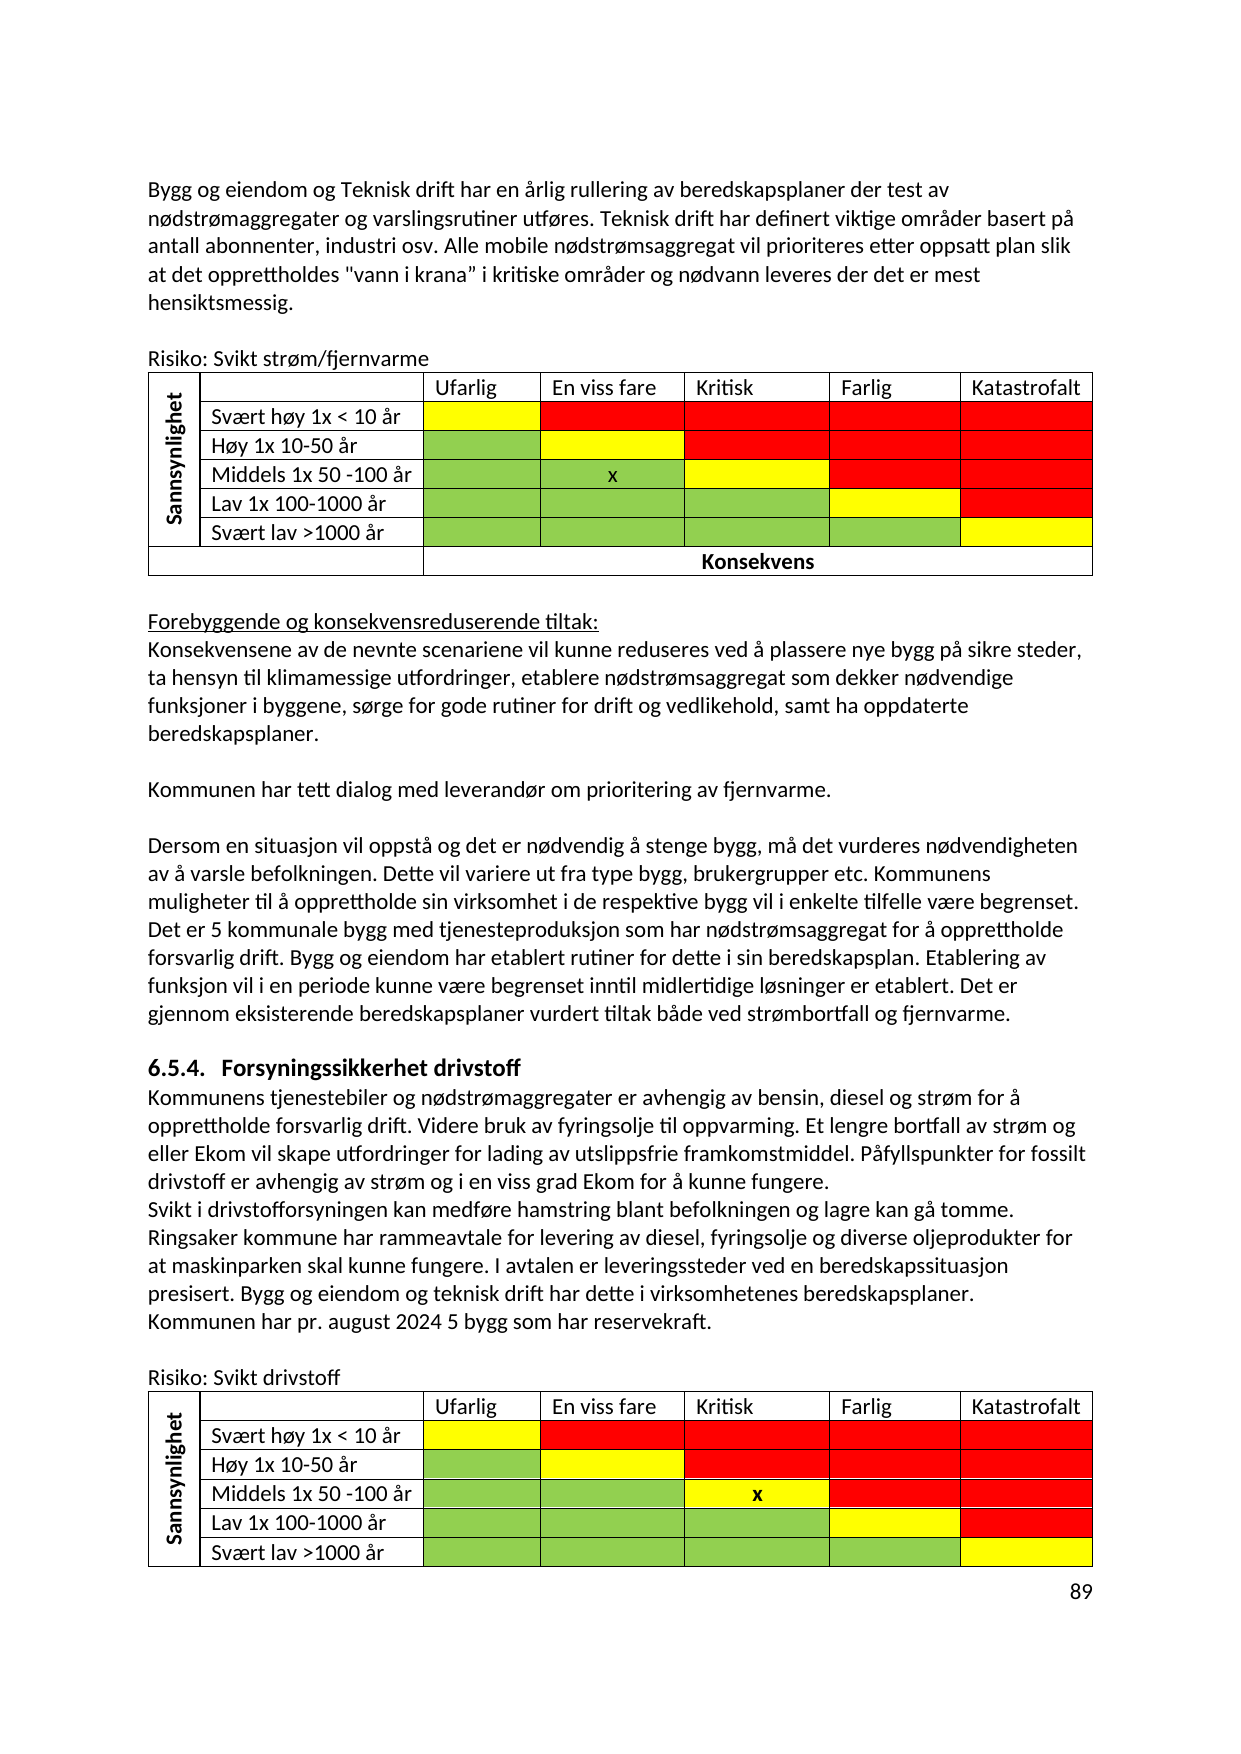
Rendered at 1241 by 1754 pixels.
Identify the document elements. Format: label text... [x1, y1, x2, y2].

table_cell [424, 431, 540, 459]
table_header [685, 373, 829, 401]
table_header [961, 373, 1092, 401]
text Kommunen har tett dialog med leverandør om prioritering av fjernvarme. [148, 775, 1093, 803]
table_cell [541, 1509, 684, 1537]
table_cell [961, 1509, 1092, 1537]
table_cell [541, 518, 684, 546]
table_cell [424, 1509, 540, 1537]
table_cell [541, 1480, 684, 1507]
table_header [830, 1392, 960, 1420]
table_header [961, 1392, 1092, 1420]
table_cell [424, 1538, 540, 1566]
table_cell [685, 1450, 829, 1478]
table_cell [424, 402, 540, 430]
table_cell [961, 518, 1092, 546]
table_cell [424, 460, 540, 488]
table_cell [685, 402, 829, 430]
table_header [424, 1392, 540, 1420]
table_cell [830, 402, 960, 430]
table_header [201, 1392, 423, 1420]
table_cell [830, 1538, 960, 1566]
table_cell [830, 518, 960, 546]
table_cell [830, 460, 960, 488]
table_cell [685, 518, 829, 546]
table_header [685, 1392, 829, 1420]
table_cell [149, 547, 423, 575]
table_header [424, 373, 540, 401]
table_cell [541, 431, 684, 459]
text 6.5.4. Forsyningssikkerhet drivstoff [148, 1052, 1093, 1083]
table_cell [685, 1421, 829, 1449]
text Forebyggende og konsekvensreduserende tiltak: [148, 607, 1093, 635]
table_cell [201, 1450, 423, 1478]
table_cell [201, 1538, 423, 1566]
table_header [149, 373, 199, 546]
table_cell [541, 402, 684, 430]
text Svikt i drivstofforsyningen kan medføre hamstring blant befolkningen og lagre kan gå tomme. [148, 1195, 1093, 1223]
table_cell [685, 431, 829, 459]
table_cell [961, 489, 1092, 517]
text Konsekvensene av de nevnte scenariene vil kunne reduseres ved å plassere nye bygg på sikre steder, ta hensyn til klimamessige utfordringer, etablere nødstrømsaggregat som dekker nødvendige funksjoner i byggene, sørge for gode rutiner for drift og vedlikehold, samt ha oppdaterte beredskapsplaner. [148, 635, 1093, 775]
text Kommunen har pr. august 2024 5 bygg som har reservekraft. [148, 1307, 1093, 1335]
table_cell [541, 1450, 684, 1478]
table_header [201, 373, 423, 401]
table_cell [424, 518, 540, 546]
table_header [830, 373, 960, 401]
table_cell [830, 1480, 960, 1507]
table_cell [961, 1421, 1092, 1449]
text Bygg og eiendom og Teknisk drift har en årlig rullering av beredskapsplaner der test av nødstrømaggregater og varslingsrutiner utføres. Teknisk drift har definert viktige områder basert på antall abonnenter, industri osv. Alle mobile nødstrømsaggregat vil prioriteres etter oppsatt plan slik at det opprettholdes "vann i krana” i kritiske områder og nødvann leveres der det er mest hensiktsmessig. [148, 148, 1093, 316]
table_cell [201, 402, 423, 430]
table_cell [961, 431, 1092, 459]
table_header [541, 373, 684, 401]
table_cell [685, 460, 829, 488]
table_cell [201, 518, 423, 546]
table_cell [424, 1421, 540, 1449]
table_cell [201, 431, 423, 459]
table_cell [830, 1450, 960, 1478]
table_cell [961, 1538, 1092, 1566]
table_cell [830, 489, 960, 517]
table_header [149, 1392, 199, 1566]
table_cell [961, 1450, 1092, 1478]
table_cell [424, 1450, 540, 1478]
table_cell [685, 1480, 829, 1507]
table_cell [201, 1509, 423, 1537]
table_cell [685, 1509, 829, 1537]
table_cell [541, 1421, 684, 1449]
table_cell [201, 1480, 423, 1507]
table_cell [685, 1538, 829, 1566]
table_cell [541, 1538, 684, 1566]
text Dersom en situasjon vil oppstå og det er nødvendig å stenge bygg, må det vurderes nødvendigheten av å varsle befolkningen. Dette vil variere ut fra type bygg, brukergrupper etc. Kommunens muligheter til å opprettholde sin virksomhet i de respektive bygg vil i enkelte tilfelle være begrenset. Det er 5 kommunale bygg med tjenesteproduksjon som har nødstrømsaggregat for å opprettholde forsvarlig drift. Bygg og eiendom har etablert rutiner for dette i sin beredskapsplan. Etablering av funksjon vil i en periode kunne være begrenset inntil midlertidige løsninger er etablert. Det er gjennom eksisterende beredskapsplaner vurdert tiltak både ved strømbortfall og fjernvarme. [148, 831, 1093, 1027]
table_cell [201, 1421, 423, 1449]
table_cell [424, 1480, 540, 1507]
text Risiko: Svikt strøm/fjernvarme [148, 316, 1093, 372]
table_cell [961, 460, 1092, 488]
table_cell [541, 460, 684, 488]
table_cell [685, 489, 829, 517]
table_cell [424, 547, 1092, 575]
text Ringsaker kommune har rammeavtale for levering av diesel, fyringsolje og diverse oljeprodukter for at maskinparken skal kunne fungere. I avtalen er leveringssteder ved en beredskapssituasjon presisert. Bygg og eiendom og teknisk drift har dette i virksomhetenes beredskapsplaner. [148, 1223, 1093, 1307]
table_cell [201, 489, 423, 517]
text Risiko: Svikt drivstoff [148, 1363, 1093, 1391]
text Kommunens tjenestebiler og nødstrømaggregater er avhengig av bensin, diesel og strøm for å opprettholde forsvarlig drift. Videre bruk av fyringsolje til oppvarming. Et lengre bortfall av strøm og eller Ekom vil skape utfordringer for lading av utslippsfrie framkomstmiddel. Påfyllspunkter for fossilt drivstoff er avhengig av strøm og i en viss grad Ekom for å kunne fungere. [148, 1083, 1093, 1195]
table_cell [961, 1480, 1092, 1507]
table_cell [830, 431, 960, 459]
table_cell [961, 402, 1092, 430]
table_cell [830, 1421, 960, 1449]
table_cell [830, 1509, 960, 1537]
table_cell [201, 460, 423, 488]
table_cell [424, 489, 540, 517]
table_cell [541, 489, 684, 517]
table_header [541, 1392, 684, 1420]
